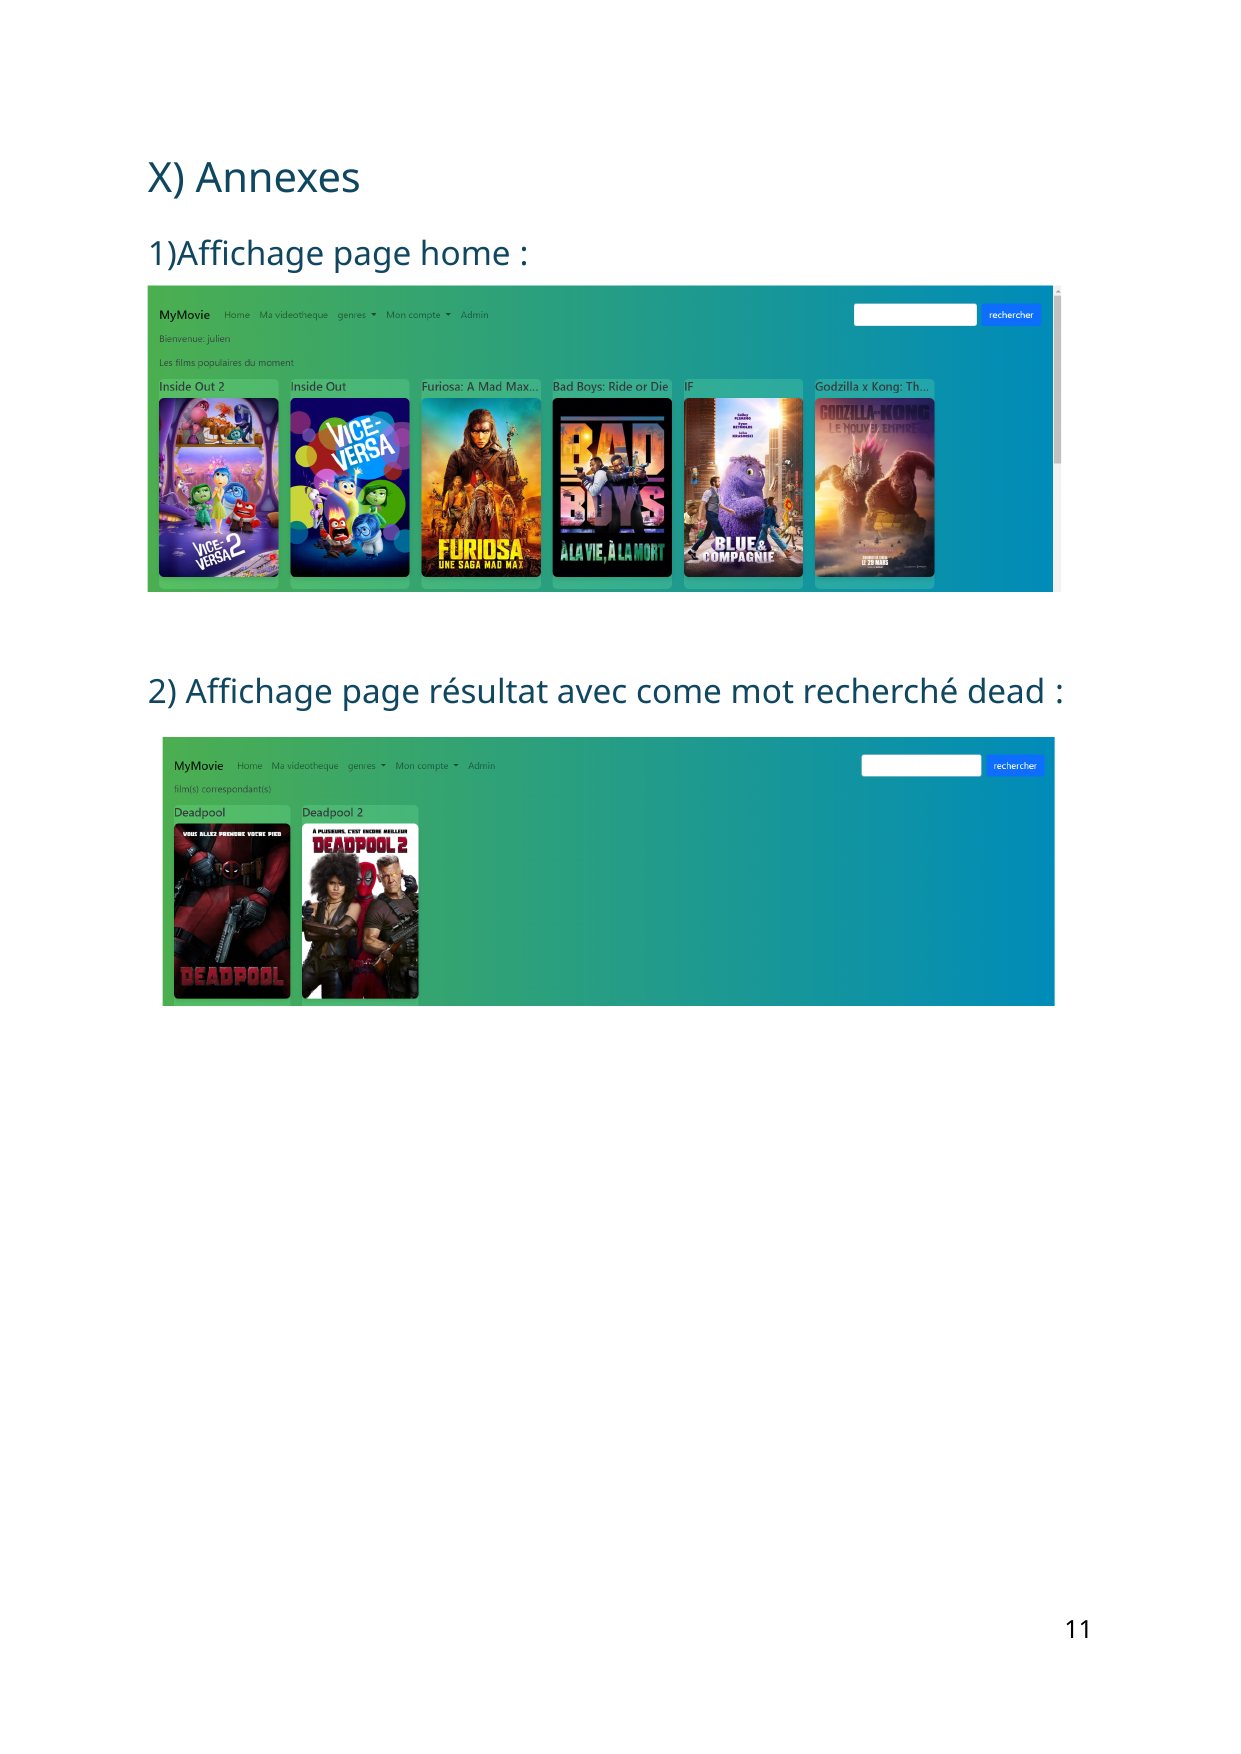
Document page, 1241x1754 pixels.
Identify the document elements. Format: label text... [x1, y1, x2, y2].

picture [982, 304, 1041, 325]
picture [987, 755, 1044, 776]
picture [147, 285, 976, 592]
picture [1054, 285, 1062, 592]
subtitle 1)Affichage page home : [148, 229, 1093, 275]
subtitle X) Annexes [148, 148, 1093, 204]
subtitle 2) Affichage page résultat avec come mot recherché dead : [148, 668, 1093, 713]
picture [162, 737, 981, 1006]
